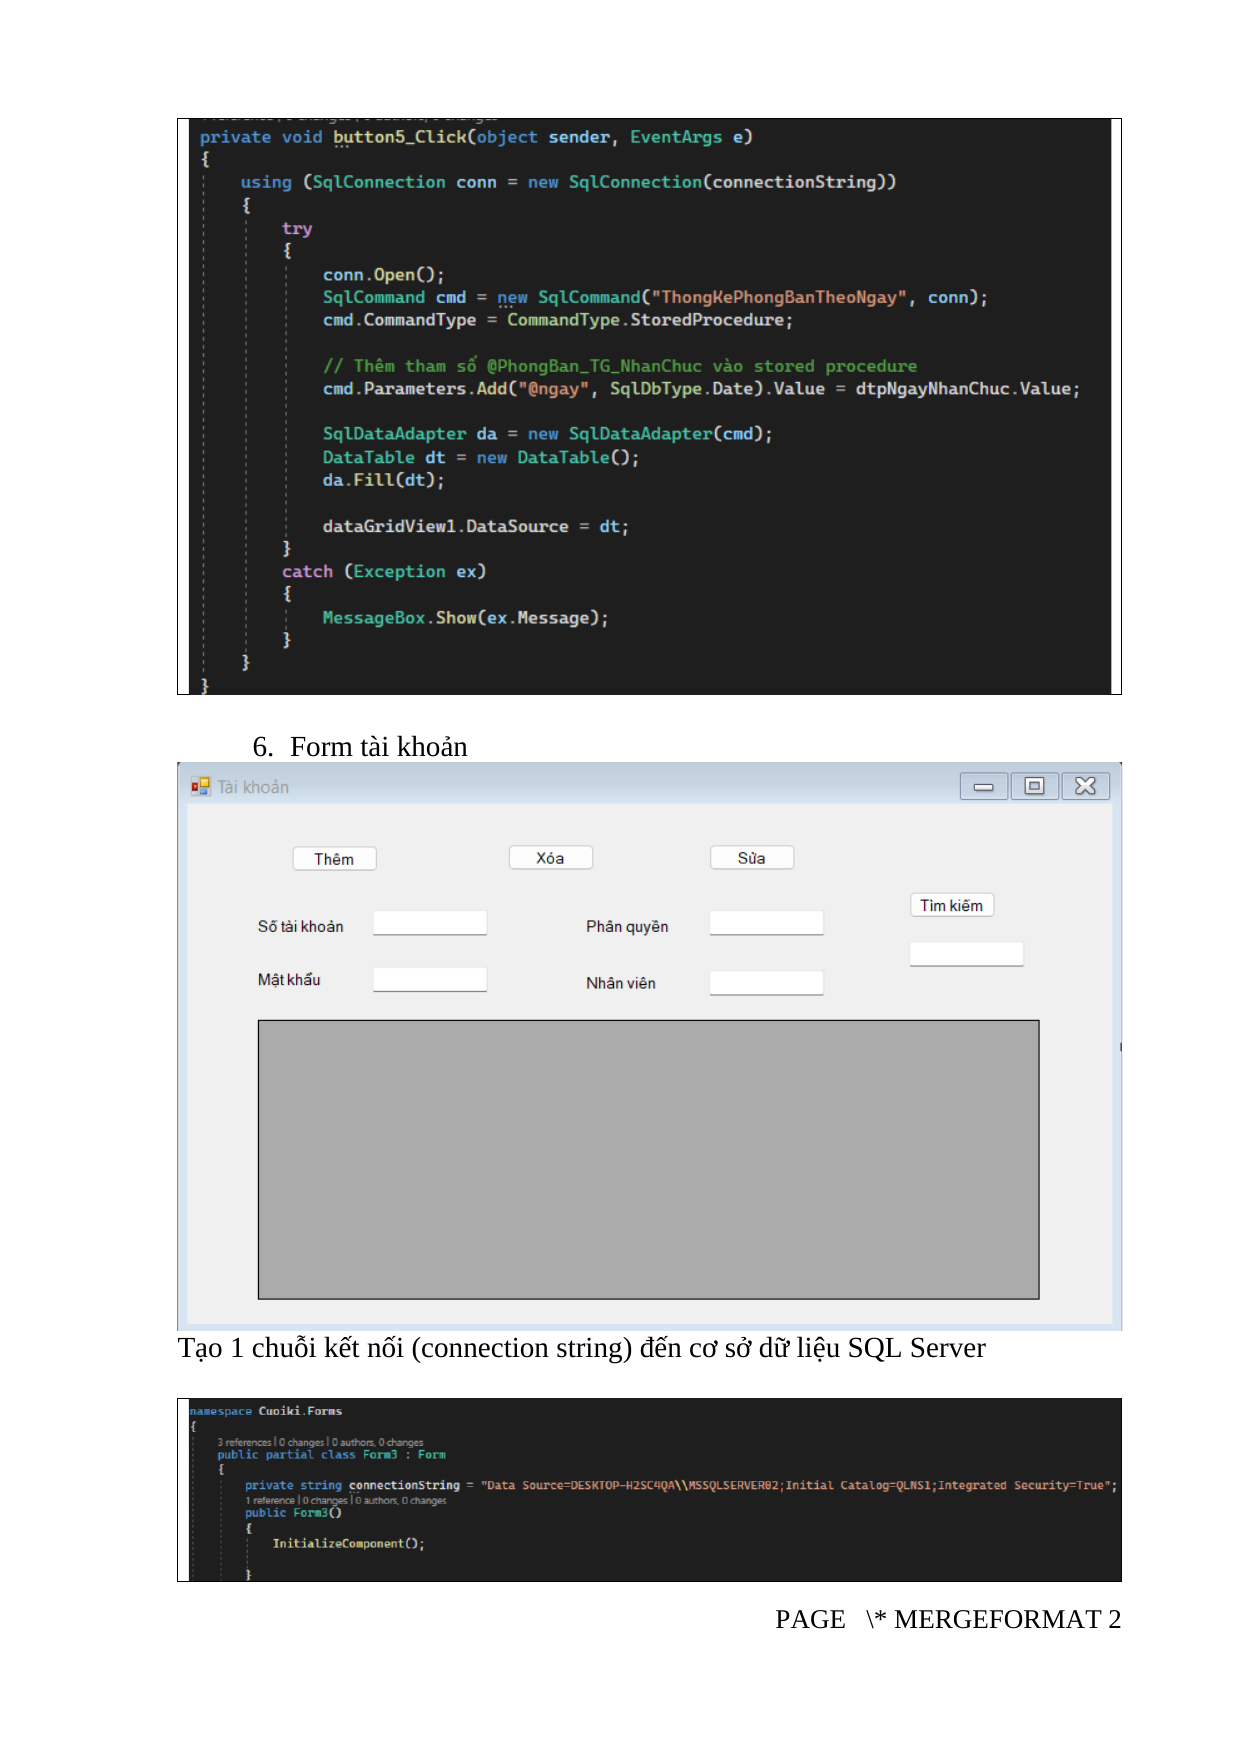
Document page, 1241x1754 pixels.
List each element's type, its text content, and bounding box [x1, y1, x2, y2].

table_cell [1112, 119, 1121, 694]
table_header [178, 1399, 188, 1581]
list Form tài khoản [252, 729, 1122, 762]
picture [188, 119, 1112, 695]
picture [177, 762, 1123, 1331]
text Tạo 1 chuỗi kết nối (connection string) đến cơ sở dữ liệu SQL Server [177, 1331, 1122, 1364]
table_cell [178, 119, 188, 694]
picture [188, 1398, 1122, 1581]
